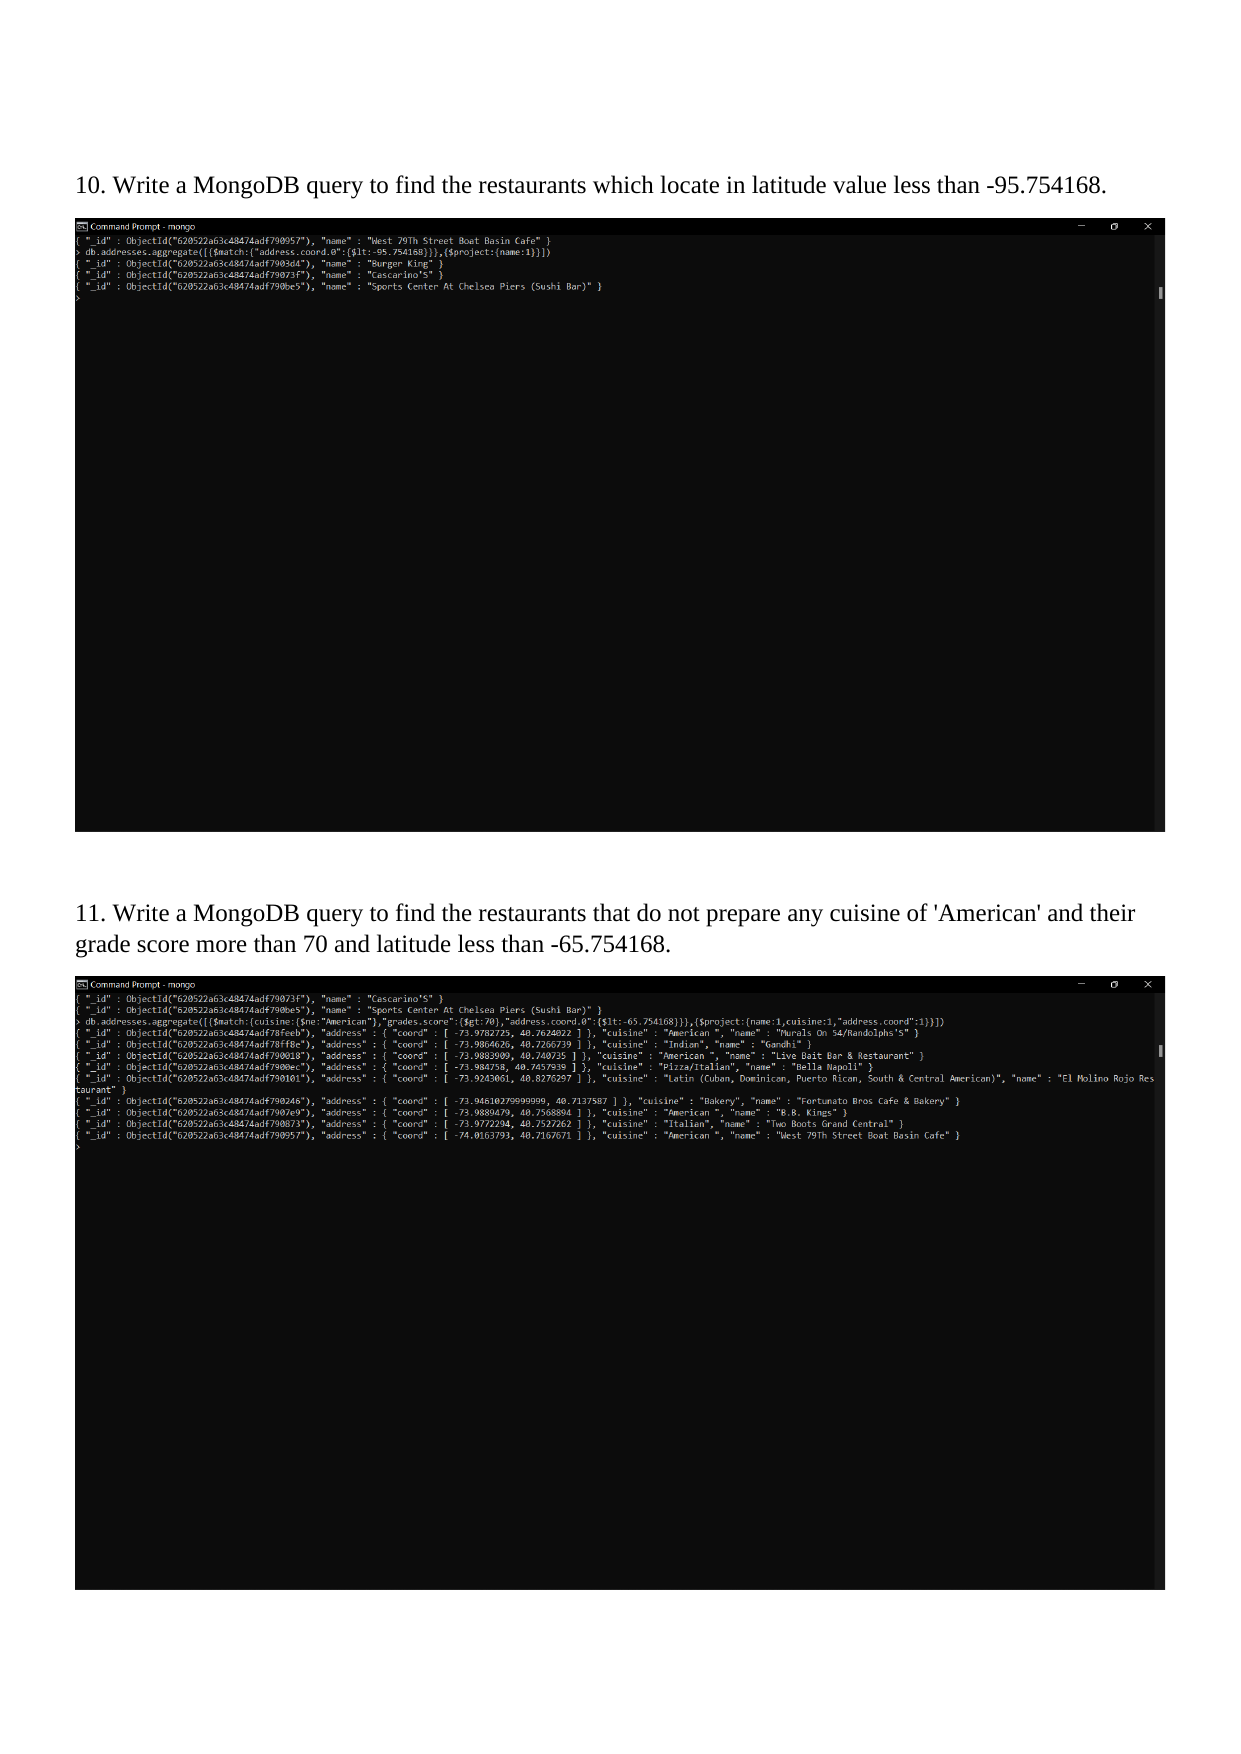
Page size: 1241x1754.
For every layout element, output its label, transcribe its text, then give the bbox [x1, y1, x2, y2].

picture [75, 218, 1166, 832]
text 11. Write a MongoDB query to find the restaurants that do not prepare any cuisine of 'American' and their grade score more than 70 and latitude less than -65.754168. [75, 898, 1165, 958]
text 10. Write a MongoDB query to find the restaurants which locate in latitude value less than -95.754168. [75, 170, 1165, 199]
picture [75, 976, 1166, 1590]
